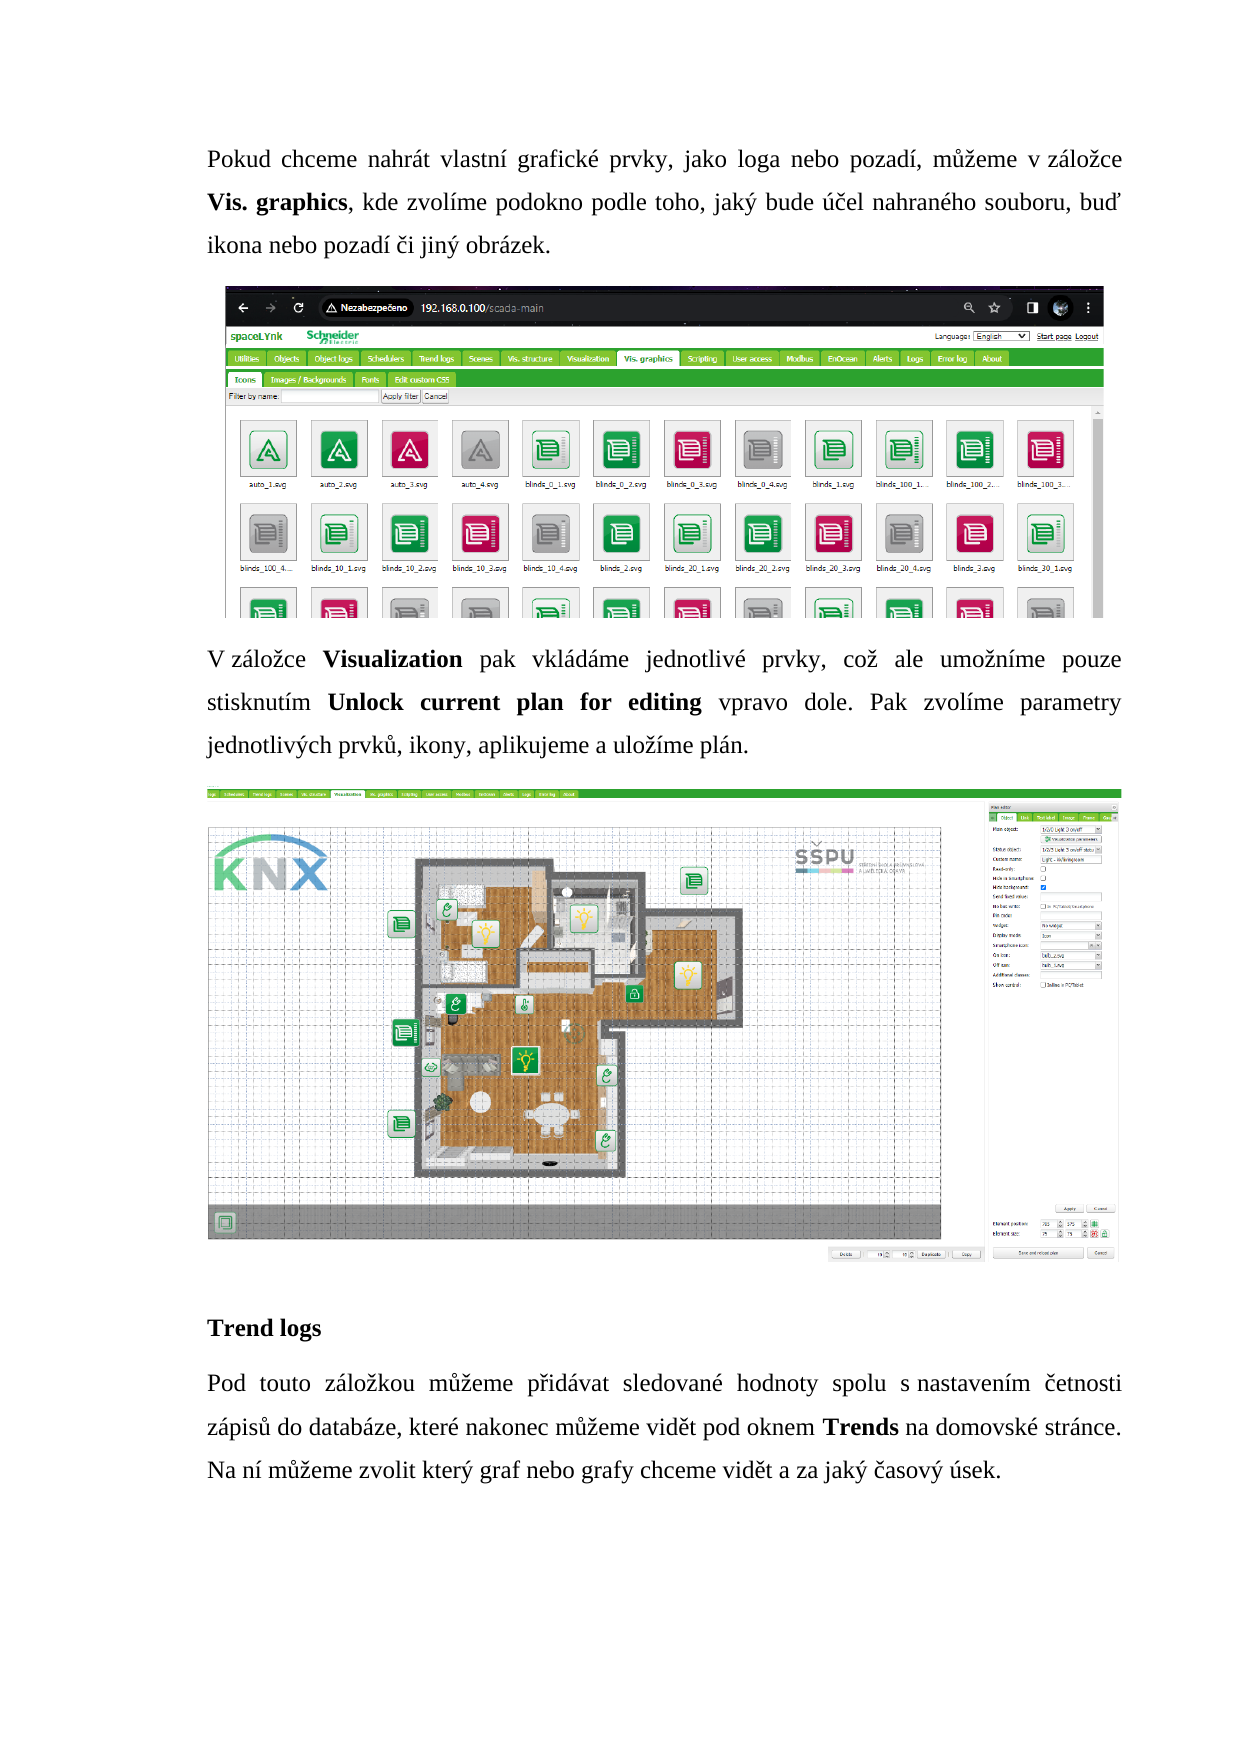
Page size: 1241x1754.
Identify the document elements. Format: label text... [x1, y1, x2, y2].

picture [207, 786, 1122, 1262]
subtitle Trend logs [207, 1313, 1122, 1342]
text Pod touto záložkou můžeme přidávat sledované hodnoty spolu s nastavením četnosti zápisů do databáze, které nakonec můžeme vidět pod oknem Trends na domovské stránce. Na ní můžeme zvolit který graf nebo grafy chceme vidět a za jaký časový úsek. [207, 1368, 1122, 1483]
text V záložce Visualization pak vkládáme jednotlivé prvky, což ale umožníme pouze stisknutím Unlock current plan for editing vpravo dole. Pak zvolíme parametry jednotlivých prvků, ikony, aplikujeme a uložíme plán. [207, 644, 1122, 759]
text Pokud chceme nahrát vlastní grafické prvky, jako loga nebo pozadí, můžeme v záložce Vis. graphics, kde zvolíme podokno podle toho, jaký bude účel nahraného souboru, buď ikona nebo pozadí či jiný obrázek. [207, 144, 1122, 259]
picture [225, 286, 1104, 618]
